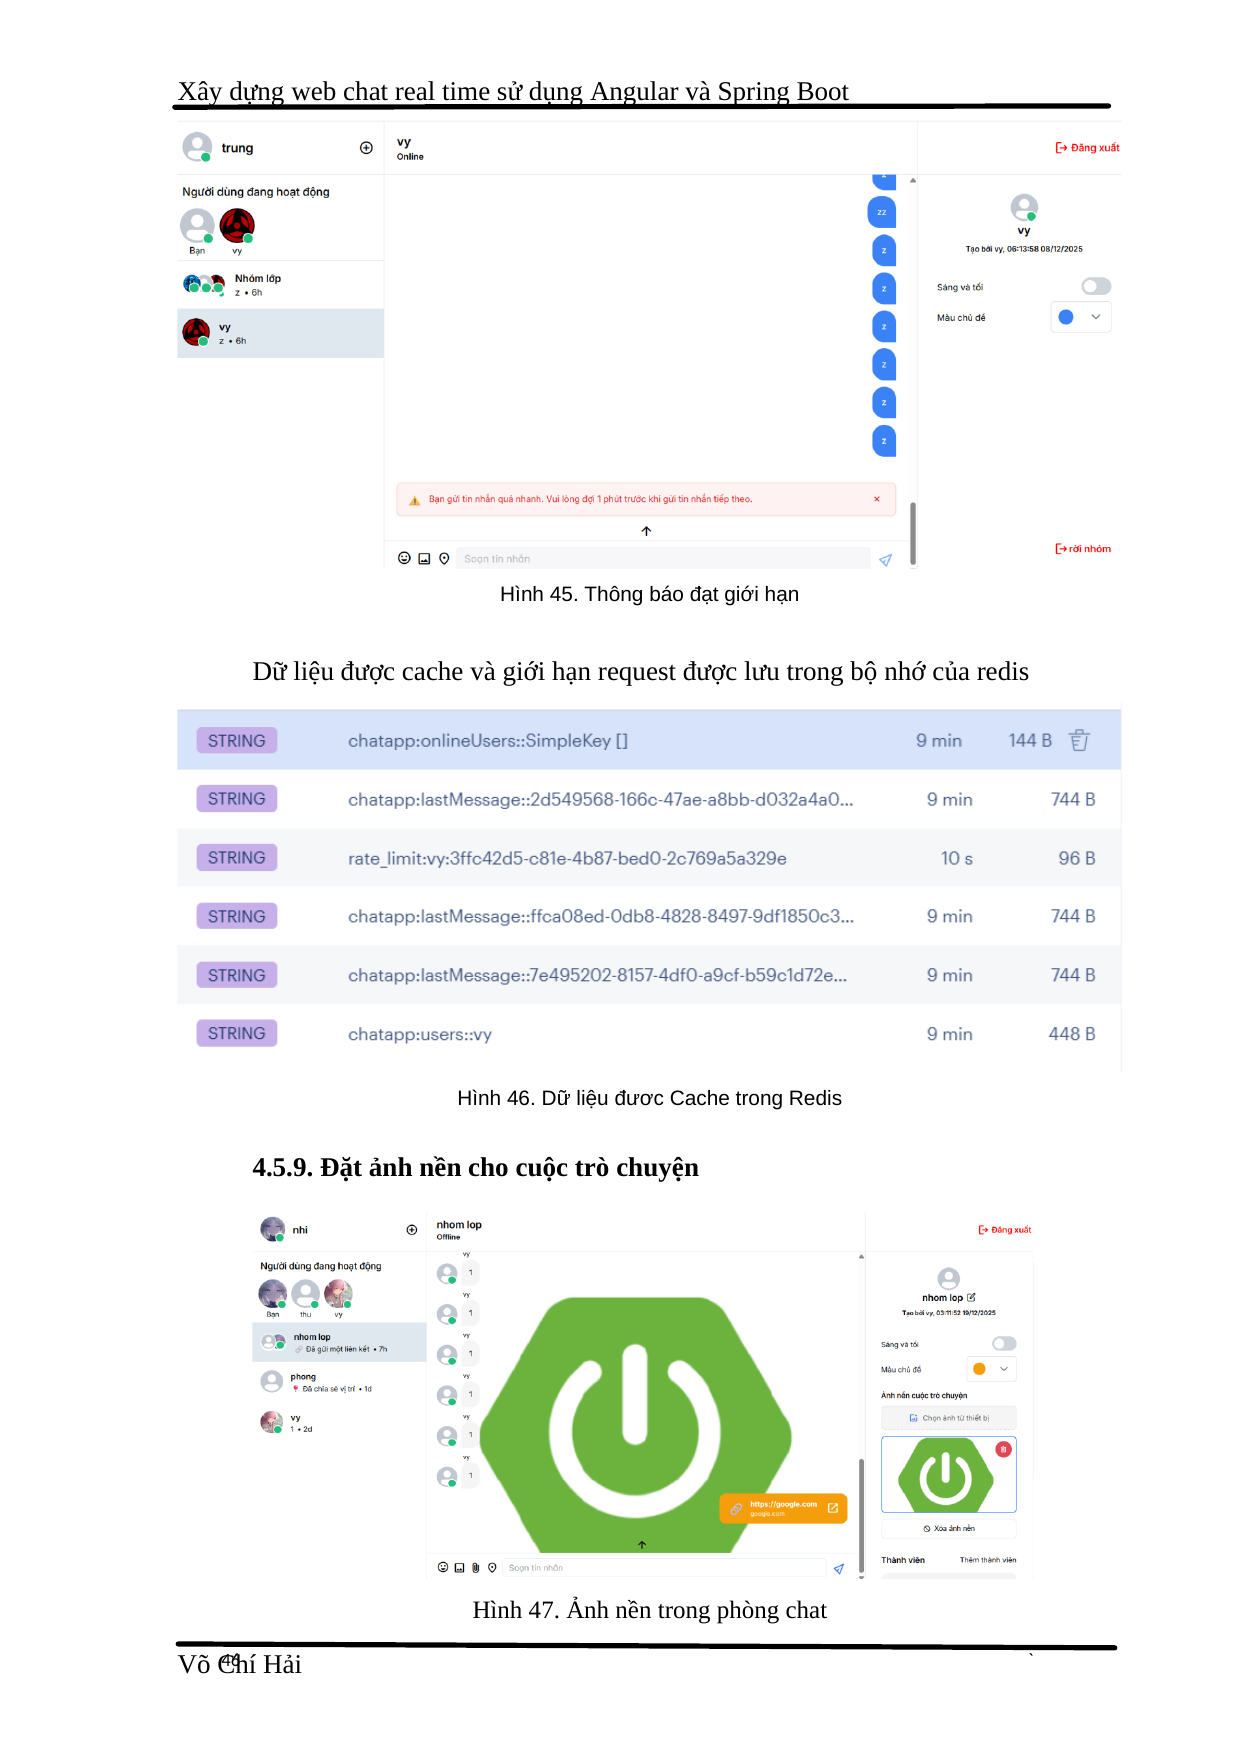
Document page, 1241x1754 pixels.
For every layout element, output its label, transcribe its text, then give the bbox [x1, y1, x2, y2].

text Hình 47. Ảnh nền trong phòng chat [177, 1595, 1122, 1624]
picture [177, 702, 1122, 1073]
text Hình 46. Dữ liệu đươc Cache trong Redis [177, 1086, 1122, 1110]
picture [177, 118, 1122, 569]
text Dữ liệu được cache và giới hạn request được lưu trong bộ nhớ của redis [177, 656, 1122, 687]
picture [252, 1211, 1034, 1579]
subtitle 4.5.9. Đặt ảnh nền cho cuộc trò chuyện [177, 1151, 1122, 1182]
text Hình 45. Thông báo đạt giới hạn [177, 581, 1122, 605]
